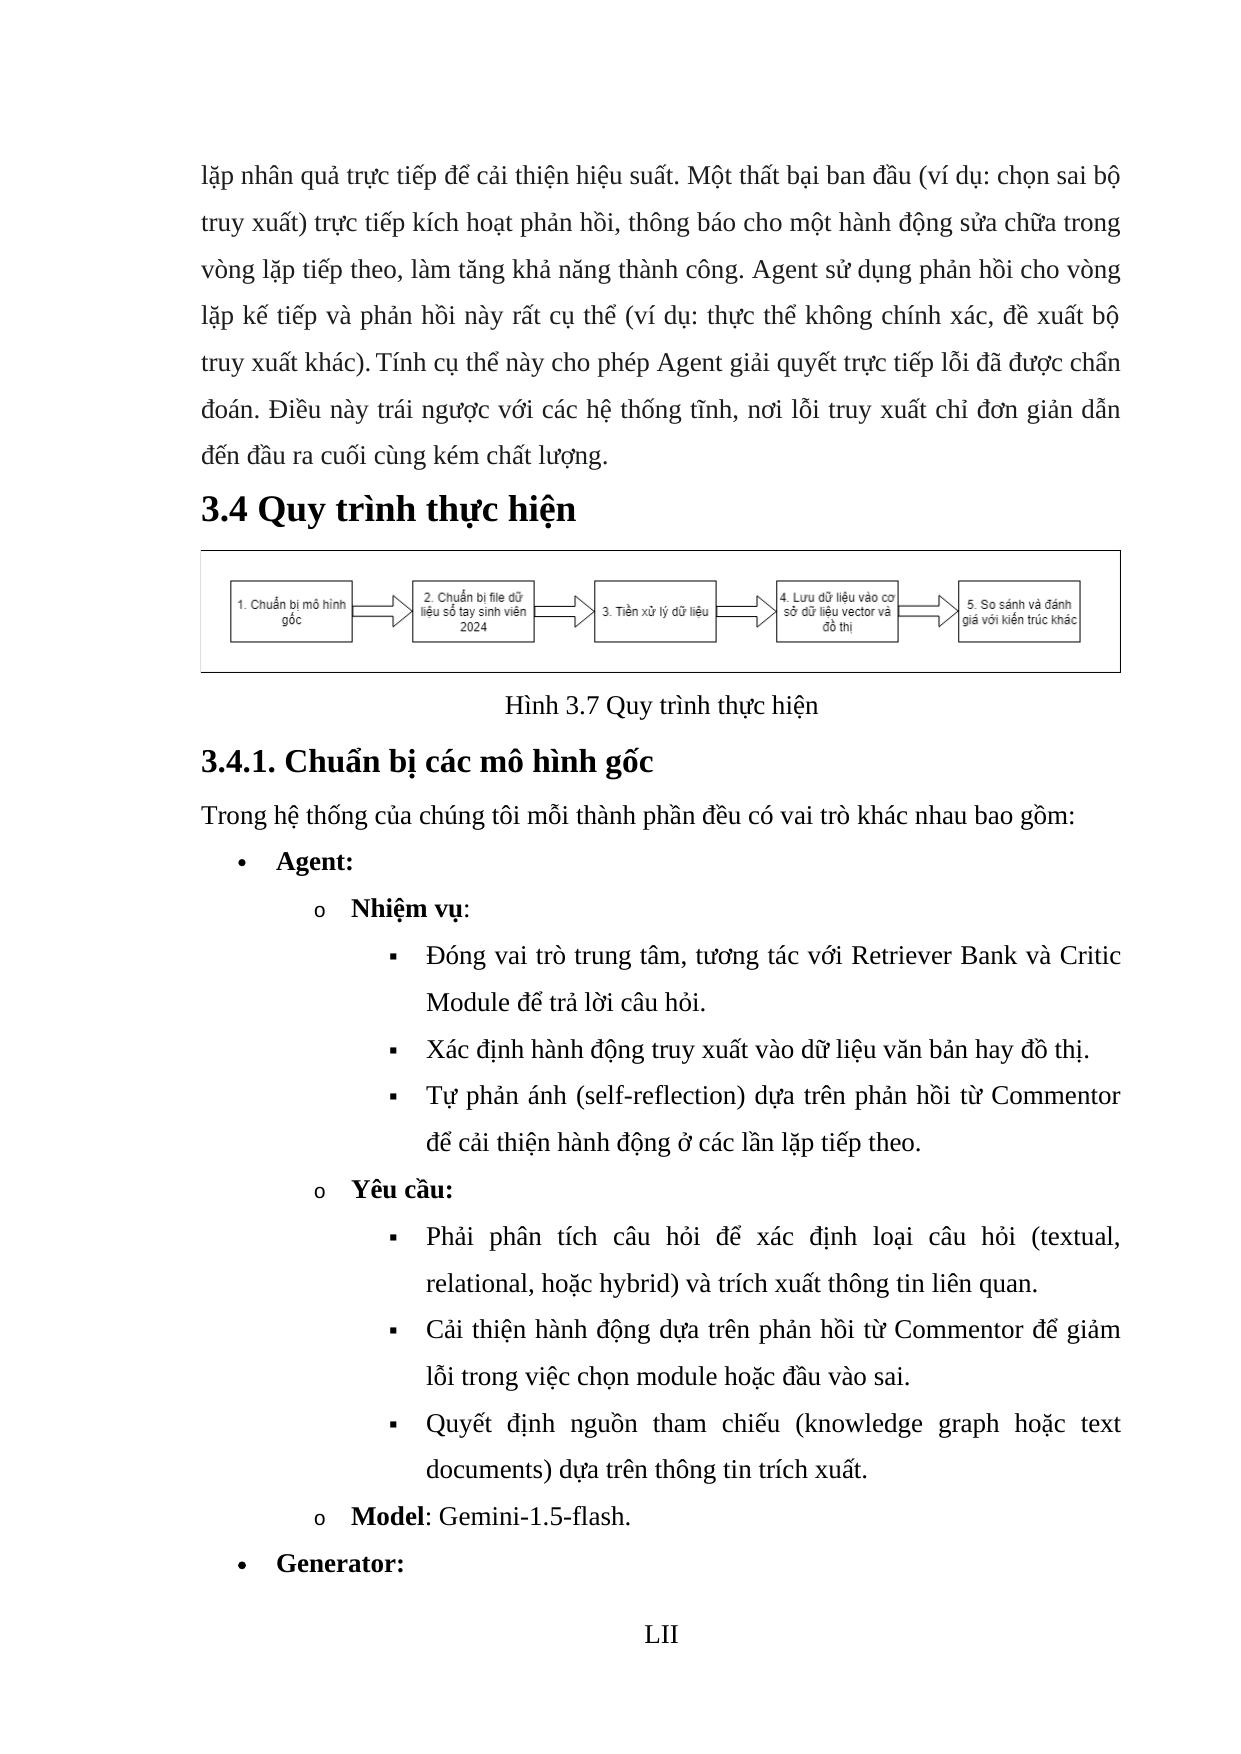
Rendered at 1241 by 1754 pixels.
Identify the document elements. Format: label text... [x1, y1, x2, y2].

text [201, 159, 1122, 471]
list Cải thiện hành động dựa trên phản hồi từ Commentor để giảm lỗi trong việc chọn module hoặc đầu vào sai. [388, 1313, 1122, 1391]
list Agent: [238, 845, 1122, 877]
text Trong hệ thống của chúng tôi mỗi thành phần đều có vai trò khác nhau bao gồm: [201, 799, 1122, 830]
list Generator: [238, 1547, 1122, 1578]
list Phải phân tích câu hỏi để xác định loại câu hỏi (textual, relational, hoặc hybrid) và trích xuất thông tin liên quan. [388, 1220, 1122, 1298]
list Yêu cầu: [313, 1173, 1122, 1204]
list Tự phản ánh (self-reflection) dựa trên phản hồi từ Commentor để cải thiện hành động ở các lần lặp tiếp theo. [388, 1079, 1122, 1157]
subtitle Chuẩn bị các mô hình gốc [201, 741, 1122, 779]
list Đóng vai trò trung tâm, tương tác với Retriever Bank và Critic Module để trả lời câu hỏi. [388, 939, 1122, 1017]
list Quyết định nguồn tham chiếu (knowledge graph hoặc text documents) dựa trên thông tin trích xuất. [388, 1407, 1122, 1484]
subtitle Quy trình thực hiện [201, 486, 1122, 529]
list Model: Gemini-1.5-flash. [313, 1500, 1122, 1532]
text Hình 3.2 Quy trình thực hiện [201, 689, 1122, 720]
list Nhiệm vụ: [313, 892, 1122, 924]
picture [200, 550, 1122, 674]
list Xác định hành động truy xuất vào dữ liệu văn bản hay đồ thị. [388, 1033, 1122, 1064]
